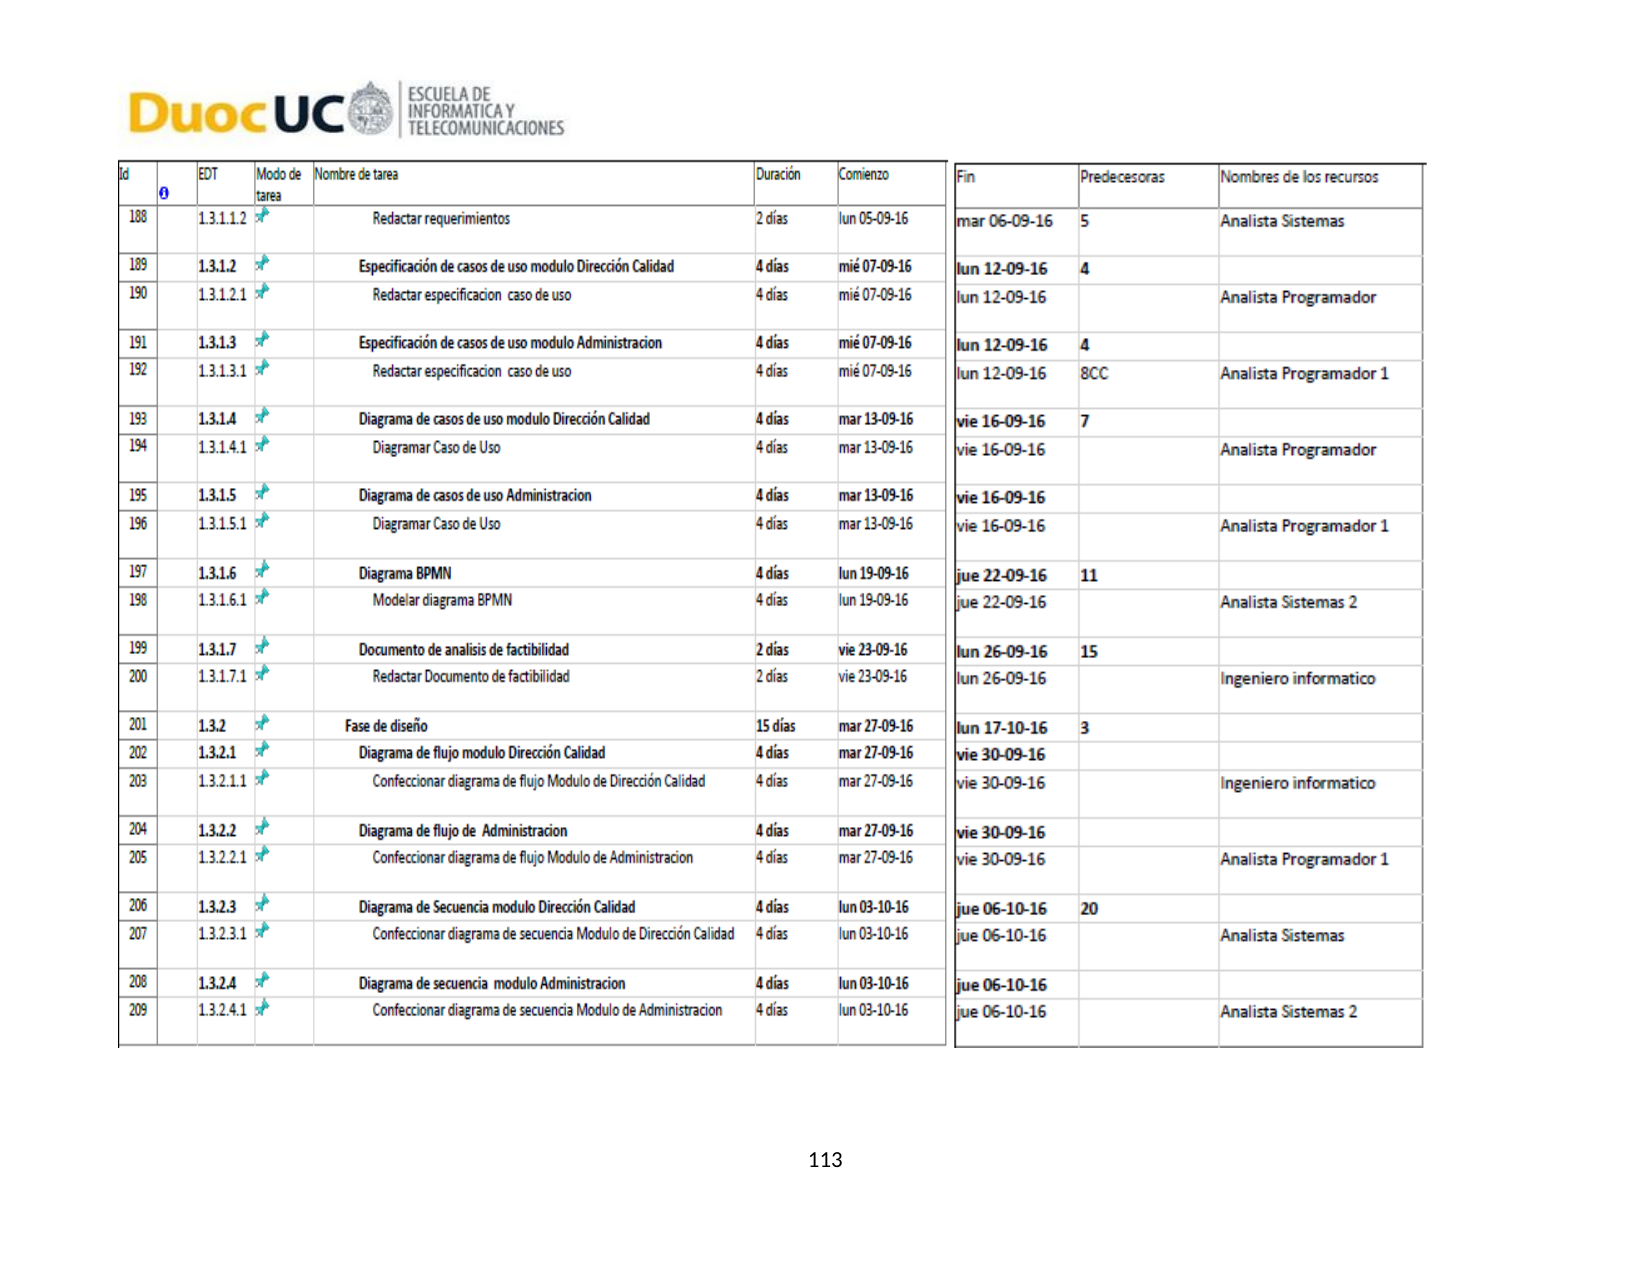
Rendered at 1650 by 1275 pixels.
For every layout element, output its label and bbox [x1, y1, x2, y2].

picture [118, 59, 949, 1048]
picture [953, 159, 1427, 1048]
